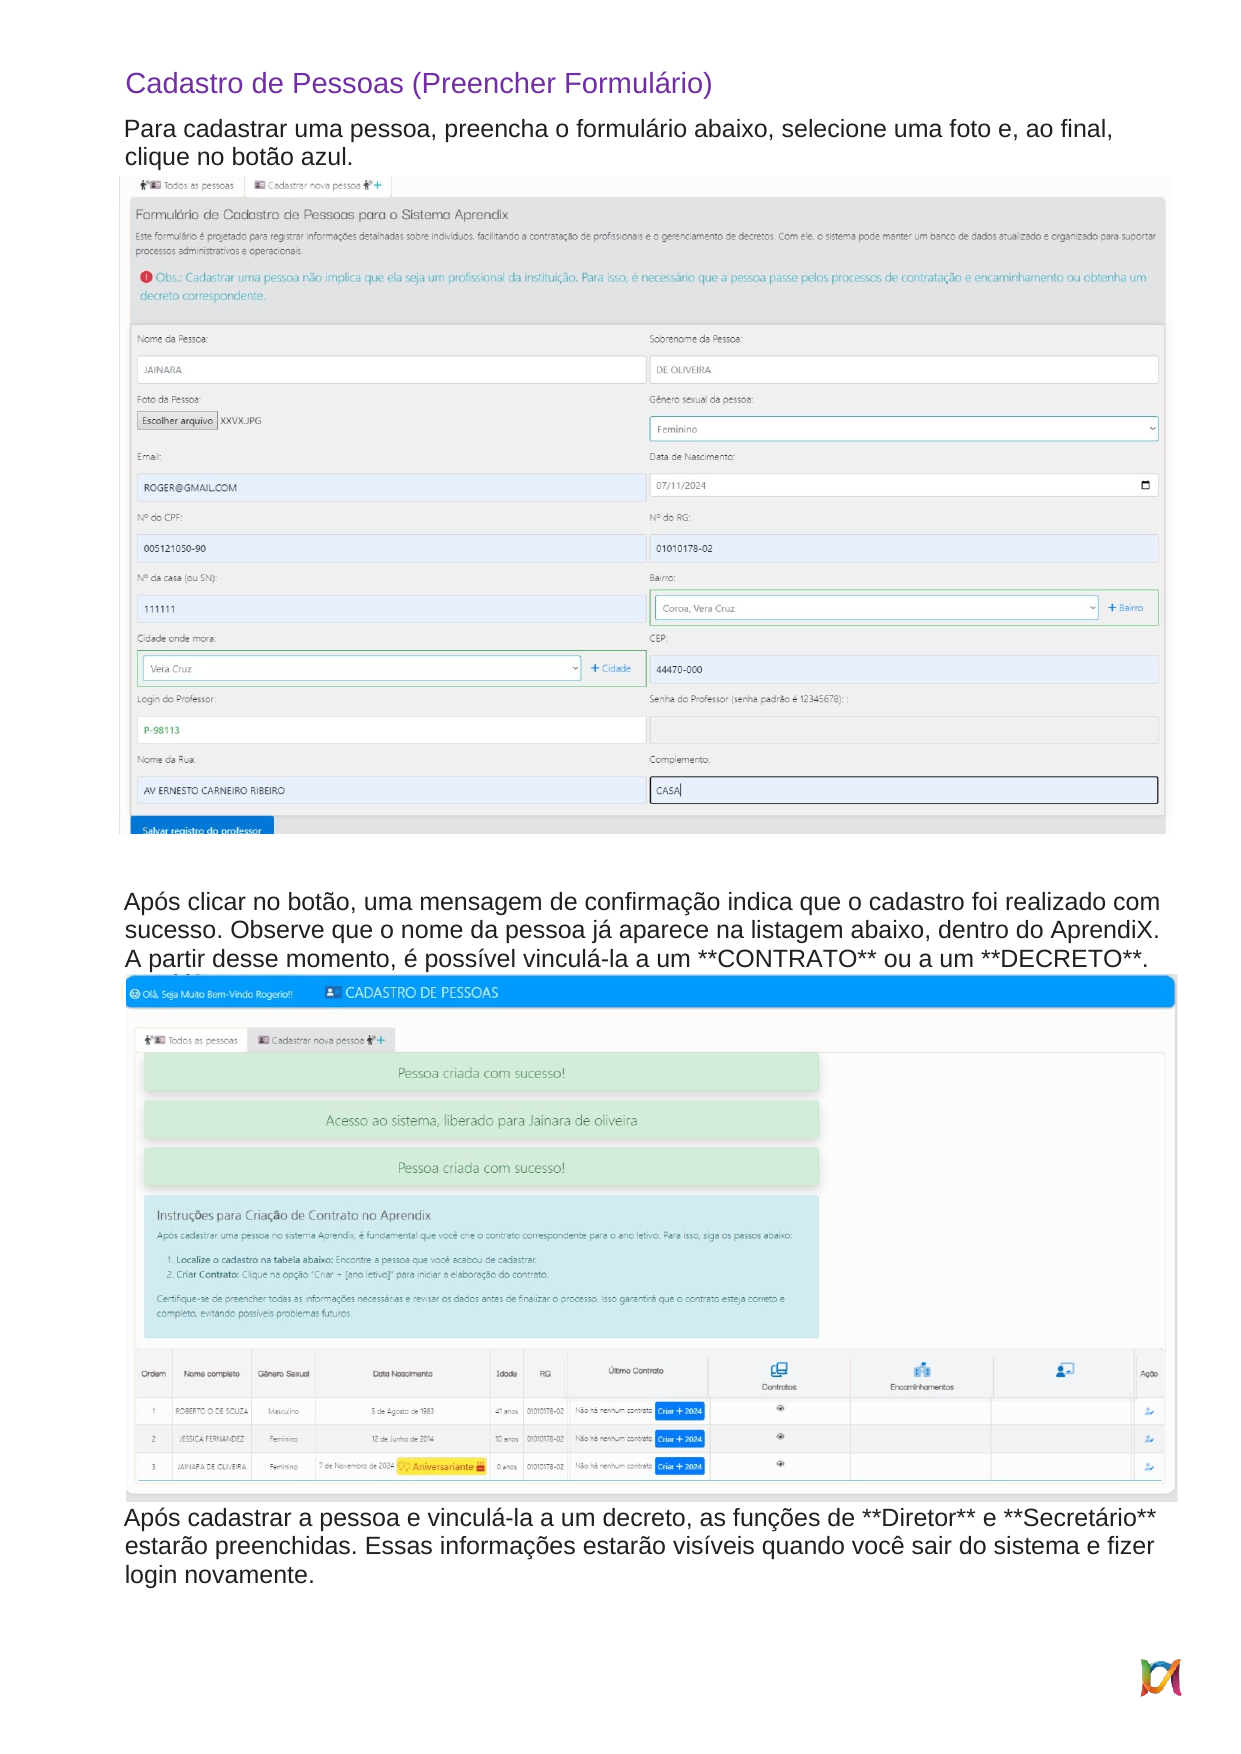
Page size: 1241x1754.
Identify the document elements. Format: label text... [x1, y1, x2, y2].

text Após cadastrar a pessoa e vinculá-la a um decreto, as funções de **Diretor** e **Secretário** estarão preenchidas. Essas informações estarão visíveis quando você sair do sistema e fizer login novamente. [123, 1504, 1178, 1588]
picture [119, 176, 1174, 834]
text Para cadastrar uma pessoa, preencha o formulário abaixo, selecione uma foto e, ao final, clique no botão azul. [123, 115, 1178, 171]
text Após clicar no botão, uma mensagem de confirmação indica que o cadastro foi realizado com sucesso. Observe que o nome da pessoa já aparece na listagem abaixo, dentro do AprendiX. A partir desse momento, é possível vinculá-la a um **CONTRATO** ou a um **DECRETO**. [123, 888, 1178, 972]
subtitle Cadastro de Pessoas (Preencher Formulário) [125, 66, 1182, 99]
picture [126, 974, 1178, 1502]
picture [1138, 1657, 1183, 1697]
